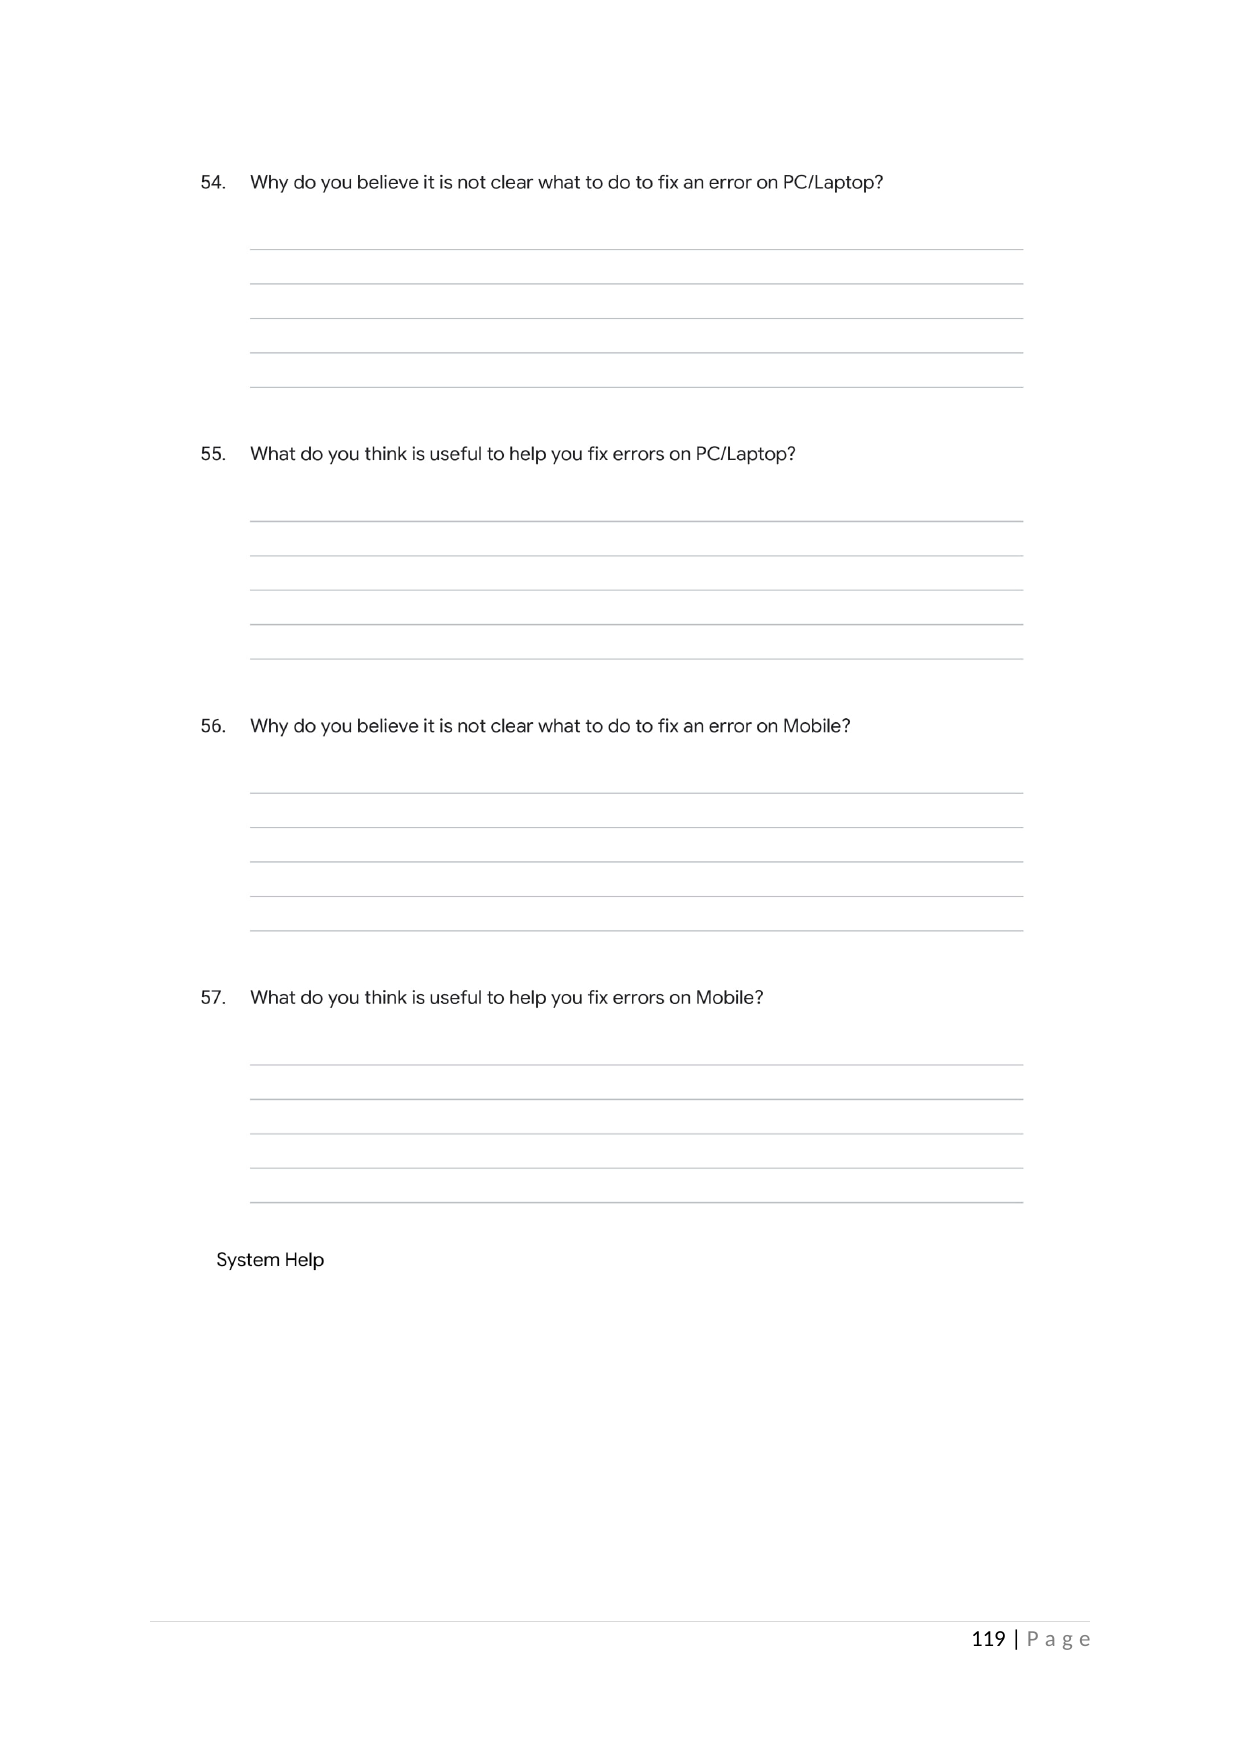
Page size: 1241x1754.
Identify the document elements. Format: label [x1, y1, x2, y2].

picture [150, 150, 1091, 1481]
